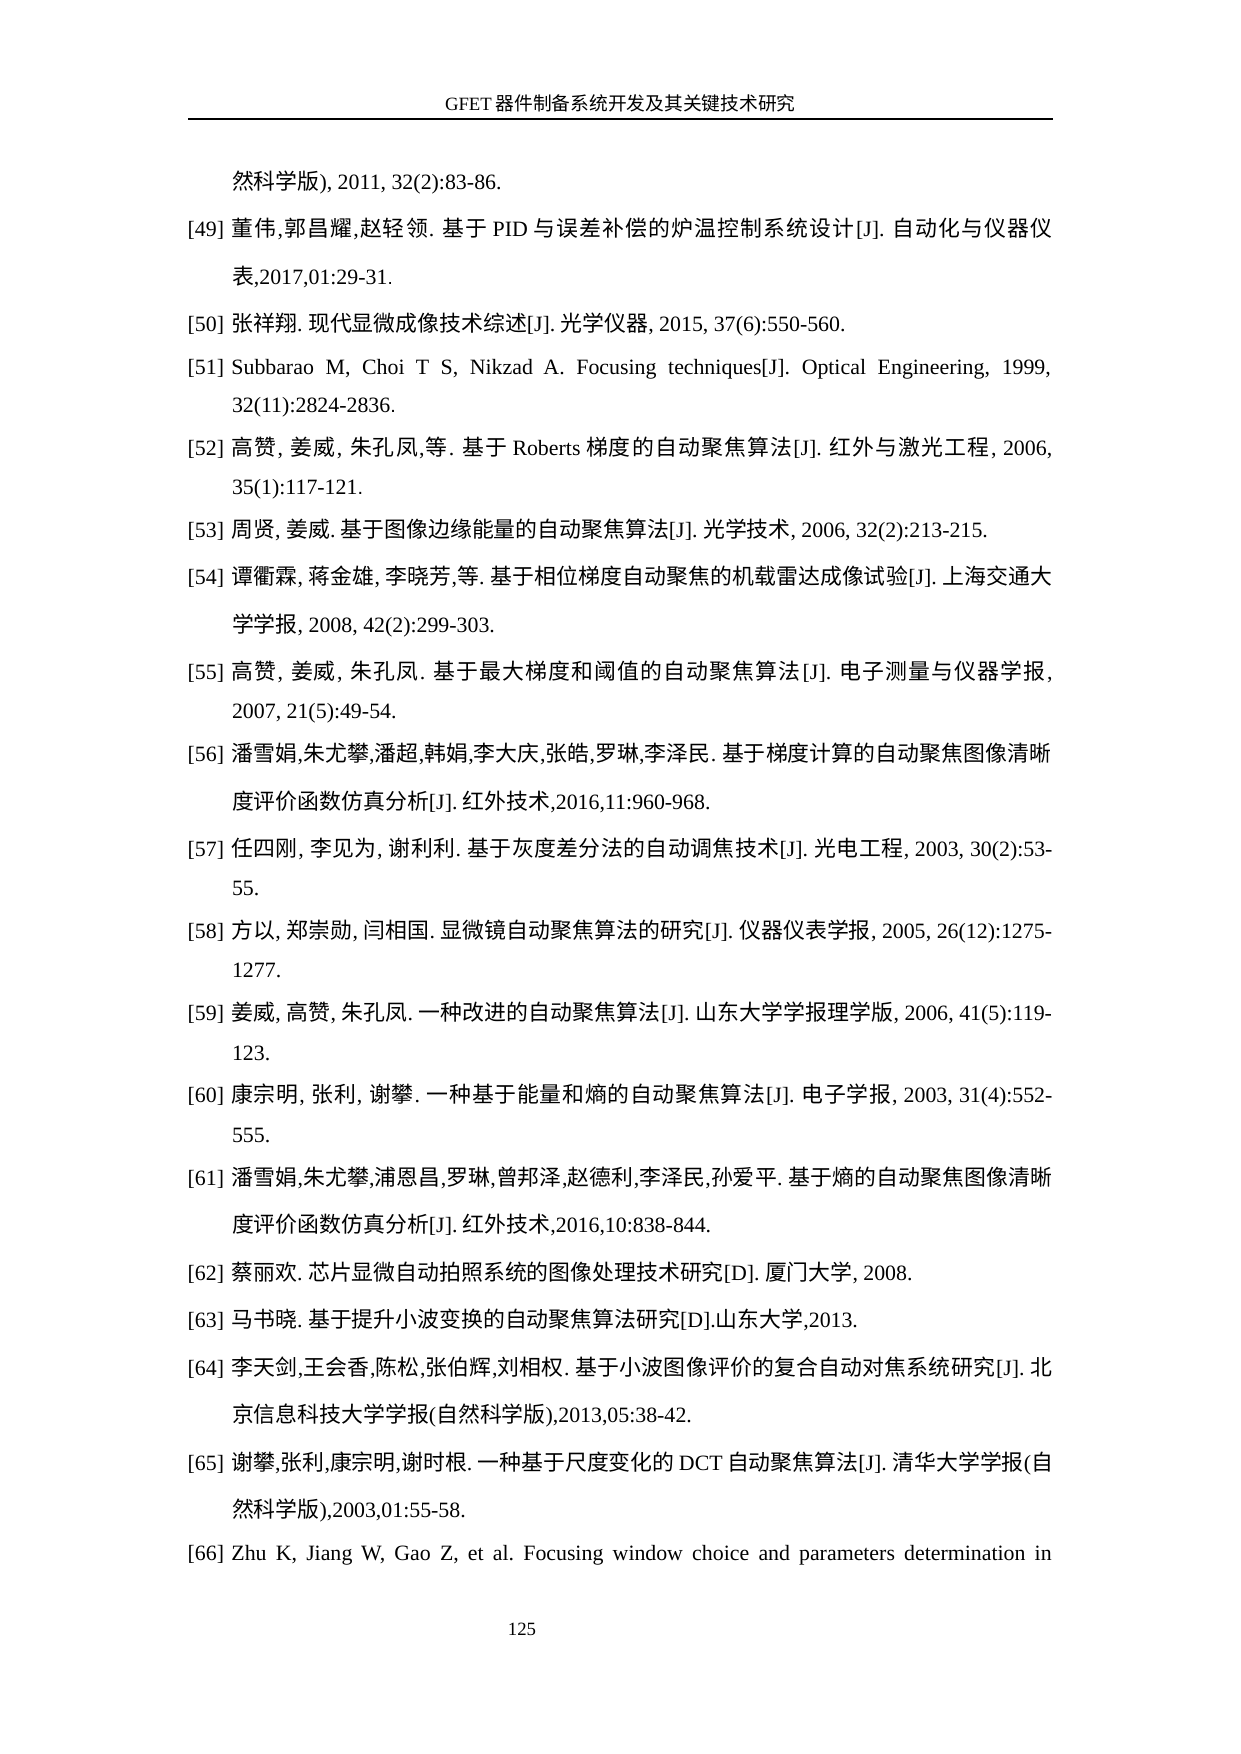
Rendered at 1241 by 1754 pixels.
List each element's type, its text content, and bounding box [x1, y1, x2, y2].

list 方以, 郑崇勋, 闫相国. 显微镜自动聚焦算法的研究[J]. 仪器仪表学报, 2005, 26(12):1275-1277. [187, 913, 1053, 983]
list 董伟,郭昌耀,赵轻领. 基于PID与误差补偿的炉温控制系统设计[J]. 自动化与仪器仪表,2017,01:29-31. [187, 211, 1053, 291]
list 谢攀,张利,康宗明,谢时根. 一种基于尺度变化的DCT自动聚焦算法[J]. 清华大学学报(自然科学版),2003,01:55-58. [187, 1444, 1053, 1524]
list 高赞, 姜威, 朱孔凤,等. 基于Roberts梯度的自动聚焦算法[J]. 红外与激光工程, 2006, 35(1):117-121. [187, 429, 1053, 499]
list 李天剑,王会香,陈松,张伯辉,刘相权. 基于小波图像评价的复合自动对焦系统研究[J]. 北京信息科技大学学报(自然科学版),2013,05:38-42. [187, 1349, 1053, 1429]
list 潘雪娟,朱尤攀,潘超,韩娟,李大庆,张皓,罗琳,李泽民. 基于梯度计算的自动聚焦图像清晰度评价函数仿真分析[J]. 红外技术,2016,11:960-968. [187, 736, 1053, 815]
list 任四刚, 李见为, 谢利利. 基于灰度差分法的自动调焦技术[J]. 光电工程, 2003, 30(2):53-55. [187, 831, 1053, 901]
list 潘雪娟,朱尤攀,浦恩昌,罗琳,曾邦泽,赵德利,李泽民,孙爱平. 基于熵的自动聚焦图像清晰度评价函数仿真分析[J]. 红外技术,2016,10:838-844. [187, 1159, 1053, 1239]
list Subbarao M, Choi T S, Nikzad A. Focusing techniques[J]. Optical Engineering, 1999, 32(11):2824-2836. [187, 354, 1053, 417]
list 周贤, 姜威. 基于图像边缘能量的自动聚焦算法[J]. 光学技术, 2006, 32(2):213-215. [187, 512, 1053, 543]
list 姜威, 高赞, 朱孔凤. 一种改进的自动聚焦算法[J]. 山东大学学报理学版, 2006, 41(5):119-123. [187, 995, 1053, 1065]
list 蔡丽欢. 芯片显微自动拍照系统的图像处理技术研究[D]. 厦门大学, 2008. [187, 1254, 1053, 1286]
list 张祥翔. 现代显微成像技术综述[J]. 光学仪器, 2015, 37(6):550-560. [187, 306, 1053, 338]
list 高赞, 姜威, 朱孔凤. 基于最大梯度和阈值的自动聚焦算法[J]. 电子测量与仪器学报, 2007, 21(5):49-54. [187, 654, 1053, 723]
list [187, 1539, 1053, 1565]
list 马书晓. 基于提升小波变换的自动聚焦算法研究[D].山东大学,2013. [187, 1302, 1053, 1334]
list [187, 164, 1053, 196]
list 谭衢霖, 蒋金雄, 李晓芳,等. 基于相位梯度自动聚焦的机载雷达成像试验[J]. 上海交通大学学报, 2008, 42(2):299-303. [187, 559, 1053, 638]
list 康宗明, 张利, 谢攀. 一种基于能量和熵的自动聚焦算法[J]. 电子学报, 2003, 31(4):552-555. [187, 1077, 1053, 1147]
